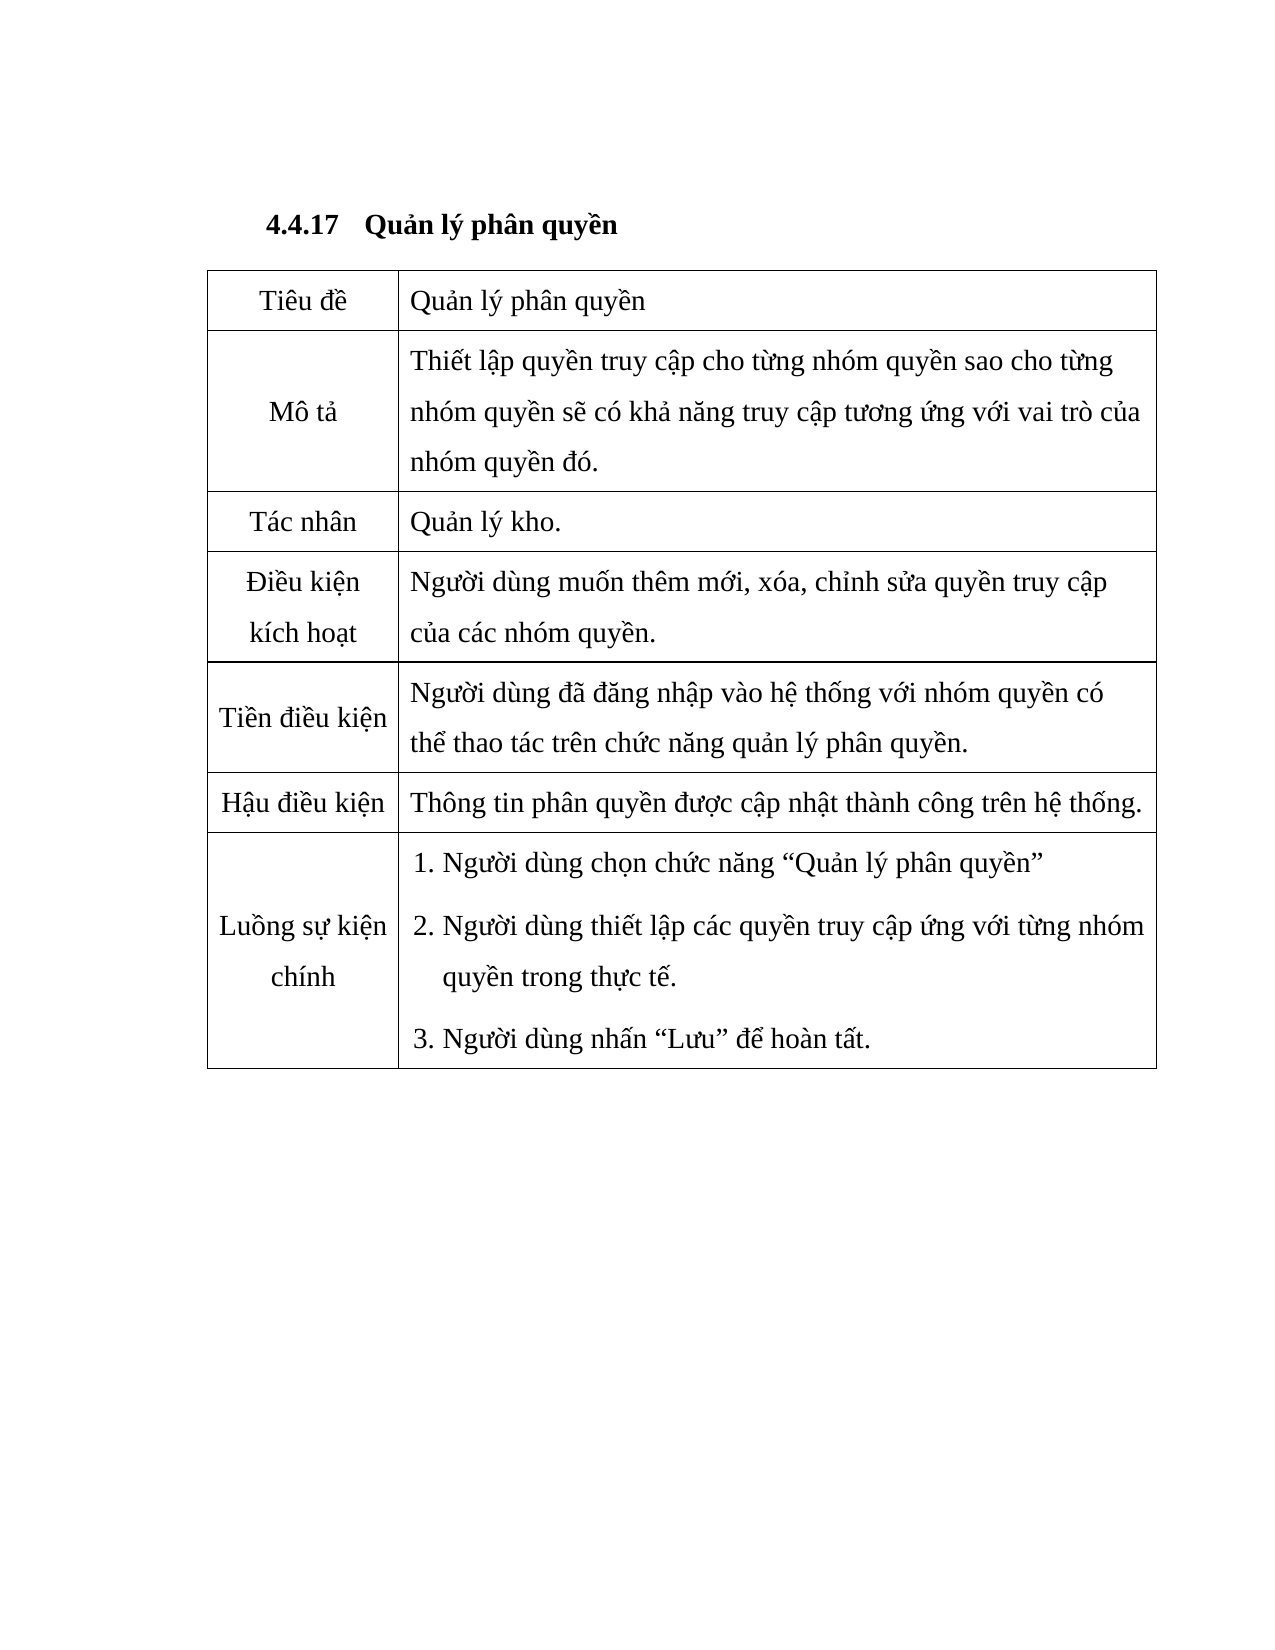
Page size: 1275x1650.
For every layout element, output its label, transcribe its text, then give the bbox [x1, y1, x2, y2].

table_cell Quản lý kho. [399, 492, 1156, 551]
table_cell Người dùng chọn chức năng “Quản lý phân quyền” Người dùng thiết lập các quyền truy cập ứng với từng nhóm quyền trong thực tế. Người dùng nhấn “Lưu” để hoàn tất. [399, 833, 1156, 1068]
table_header Quản lý phân quyền [399, 271, 1156, 330]
table_header Tiêu đề [208, 271, 398, 330]
table_cell Người dùng muốn thêm mới, xóa, chỉnh sửa quyền truy cập của các nhóm quyền. [399, 552, 1156, 661]
table_cell Tác nhân [208, 492, 398, 551]
table_cell Người dùng đã đăng nhập vào hệ thống với nhóm quyền có thể thao tác trên chức năng quản lý phân quyền. [399, 663, 1156, 772]
table_cell Thiết lập quyền truy cập cho từng nhóm quyền sao cho từng nhóm quyền sẽ có khả năng truy cập tương ứng với vai trò của nhóm quyền đó. [399, 331, 1156, 491]
table_cell Luồng sự kiện chính [208, 833, 398, 1068]
table_cell Điều kiện kích hoạt [208, 552, 398, 661]
table_cell Thông tin phân quyền được cập nhật thành công trên hệ thống. [399, 773, 1156, 832]
list Quản lý phân quyền [266, 207, 1157, 240]
table_cell Mô tả [208, 331, 398, 491]
table_cell Tiền điều kiện [208, 663, 398, 772]
table_cell Hậu điều kiện [208, 773, 398, 832]
